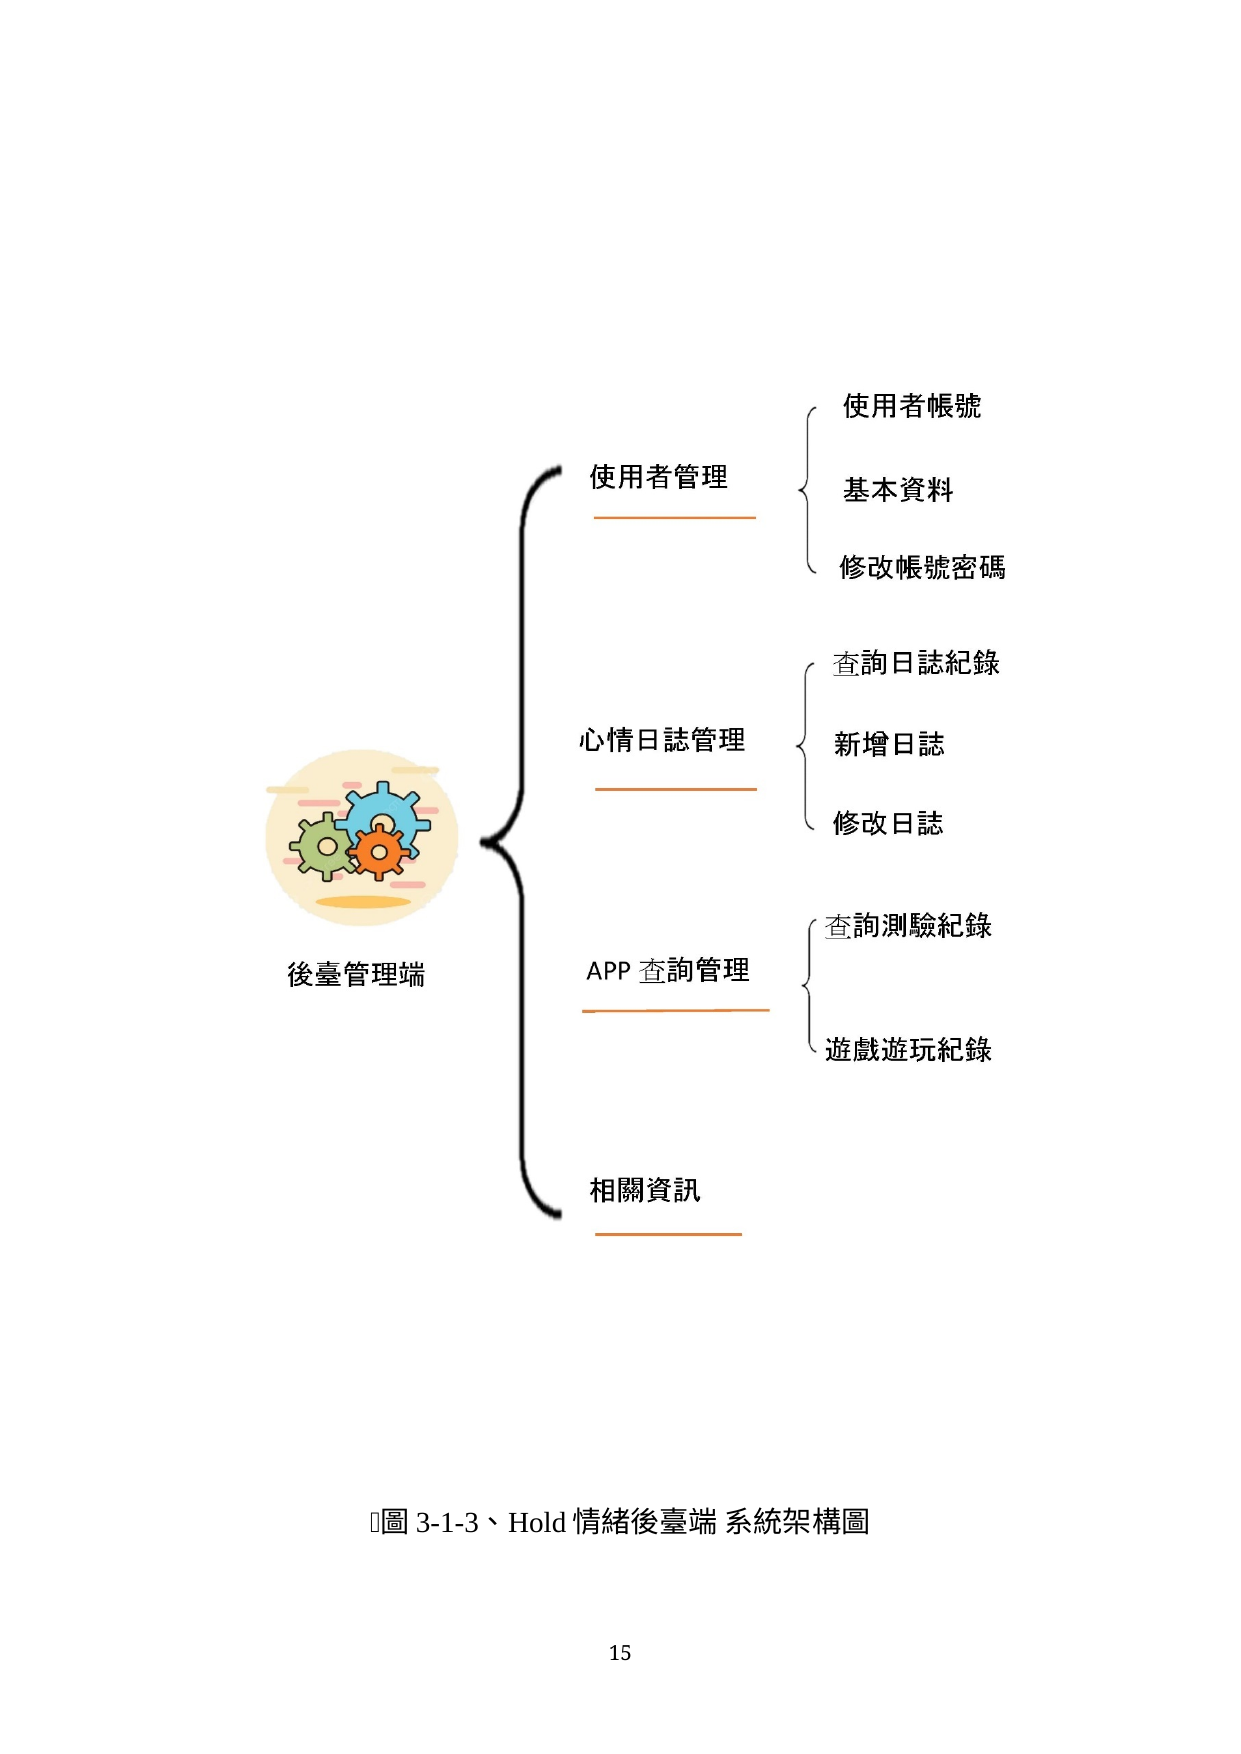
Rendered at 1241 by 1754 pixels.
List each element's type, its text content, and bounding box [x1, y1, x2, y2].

picture [88, 102, 1129, 1475]
text 圖3-1-3、Hold情緒後臺端 系統架構圖 [89, 1482, 1152, 1557]
